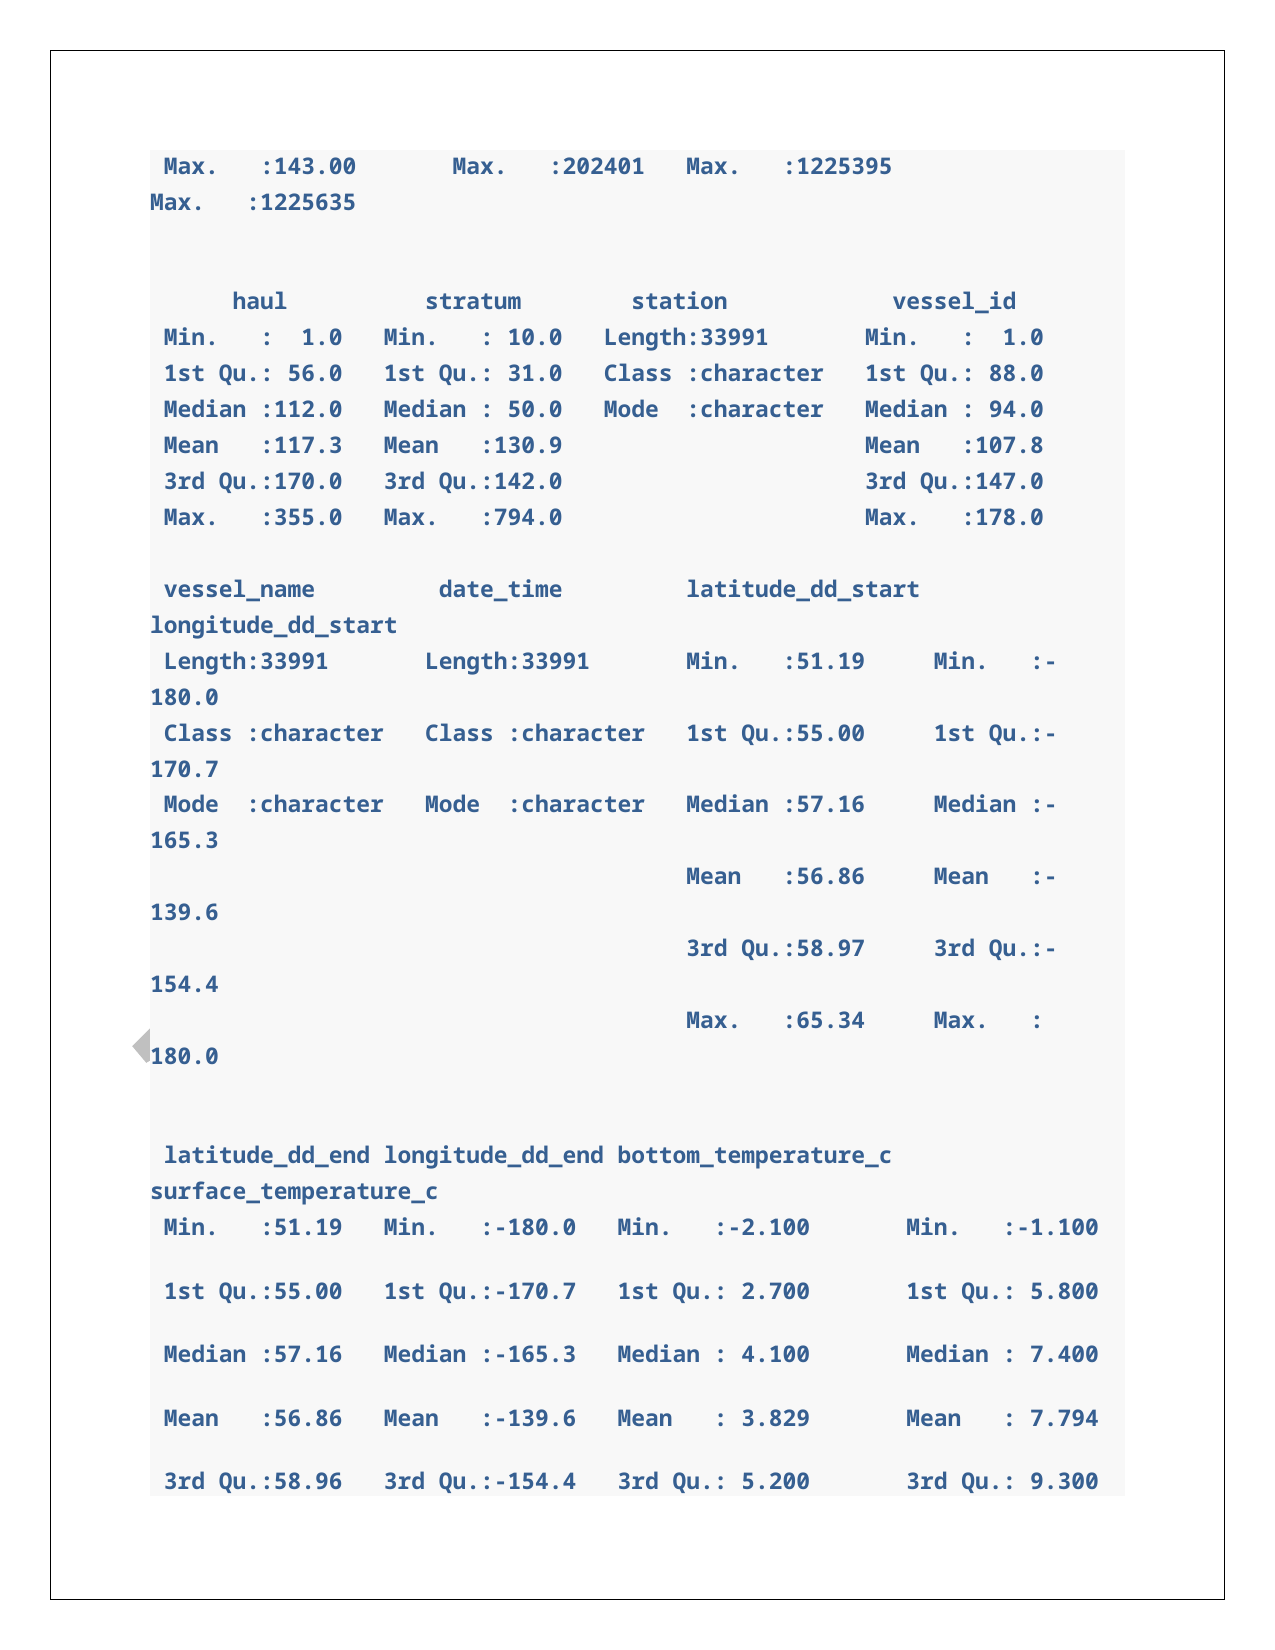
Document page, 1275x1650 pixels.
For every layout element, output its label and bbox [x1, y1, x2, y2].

text [150, 150, 1125, 1496]
